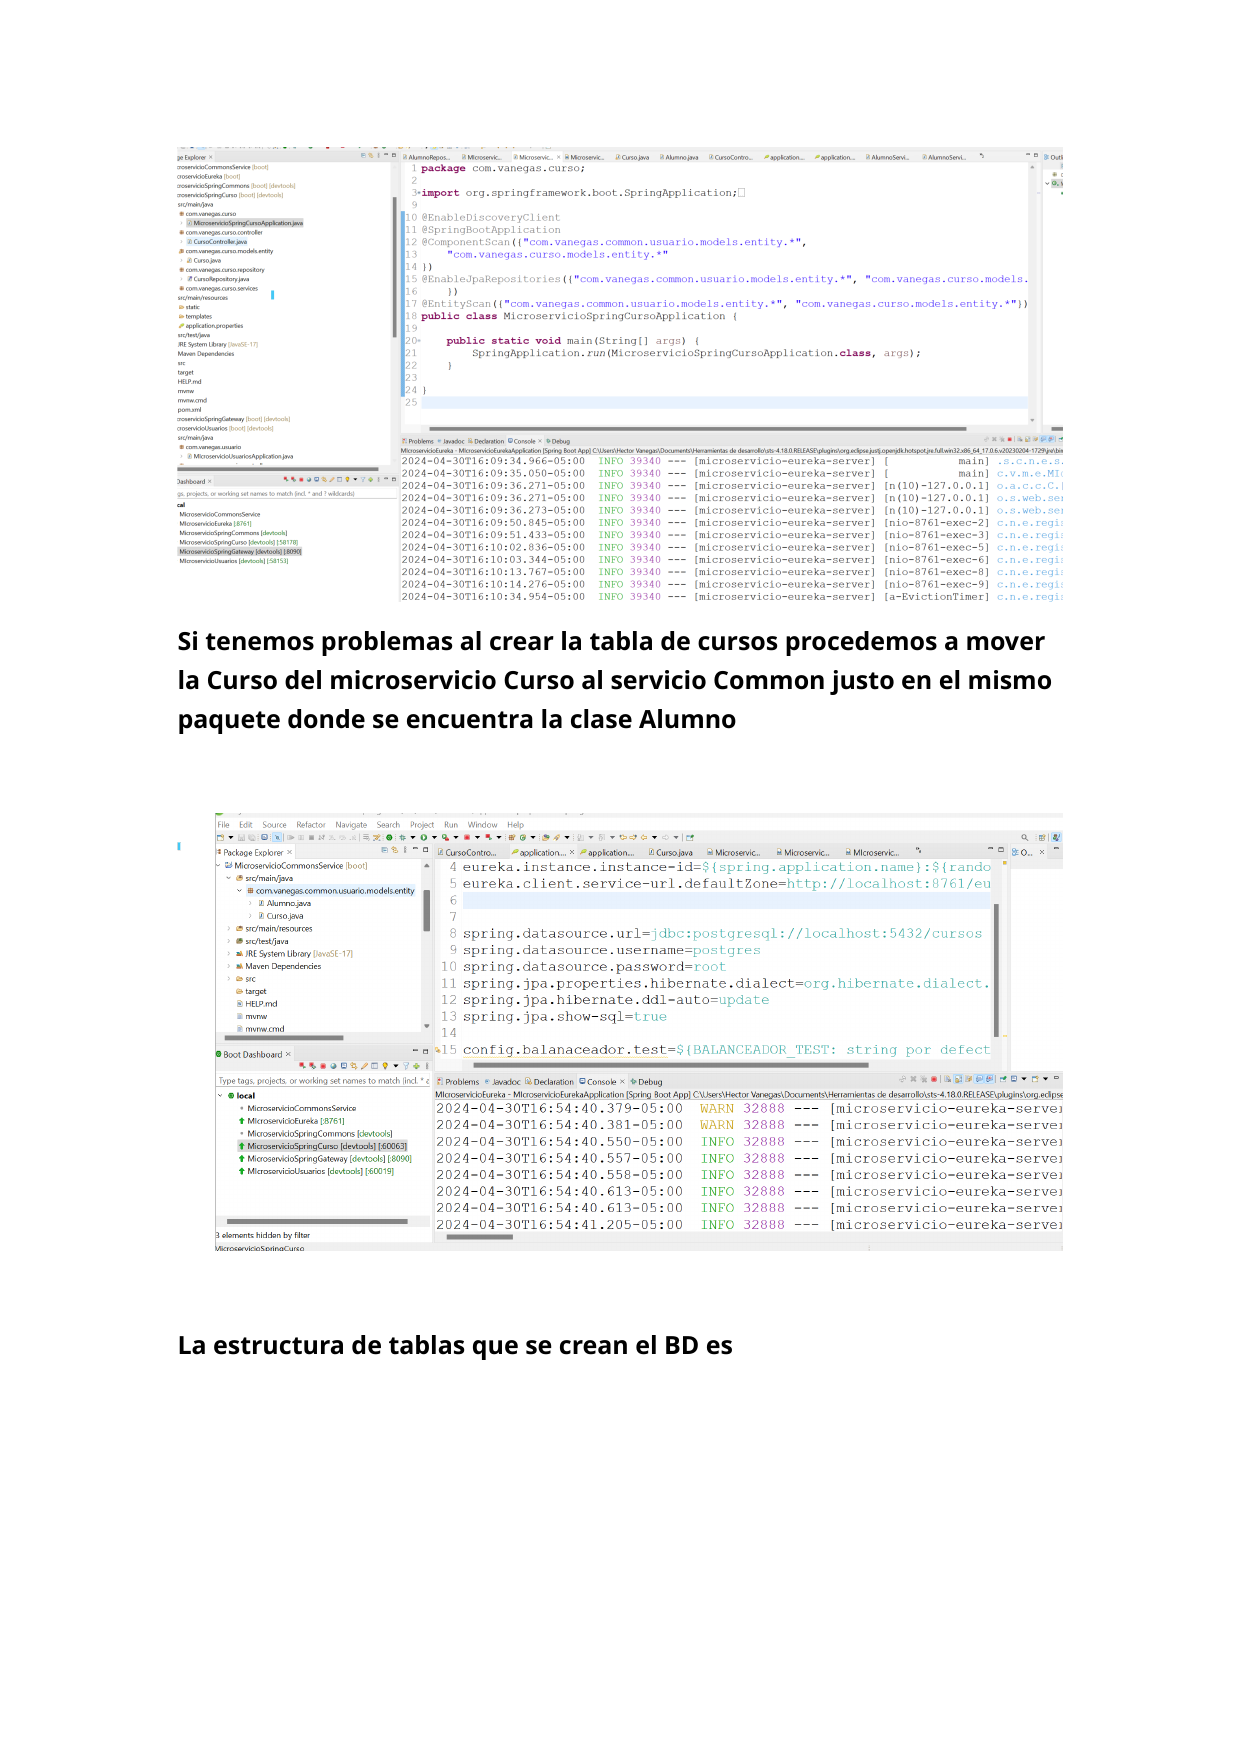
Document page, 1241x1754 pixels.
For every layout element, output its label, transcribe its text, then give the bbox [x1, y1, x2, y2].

picture [177, 147, 1063, 602]
picture [177, 813, 1063, 1251]
text Si tenemos problemas al crear la tabla de cursos procedemos a mover la Curso del microservicio Curso al servicio Common justo en el mismo paquete donde se encuentra la clase Alumno [177, 623, 1063, 736]
text La estructura de tablas que se crean el BD es [177, 1328, 1063, 1362]
